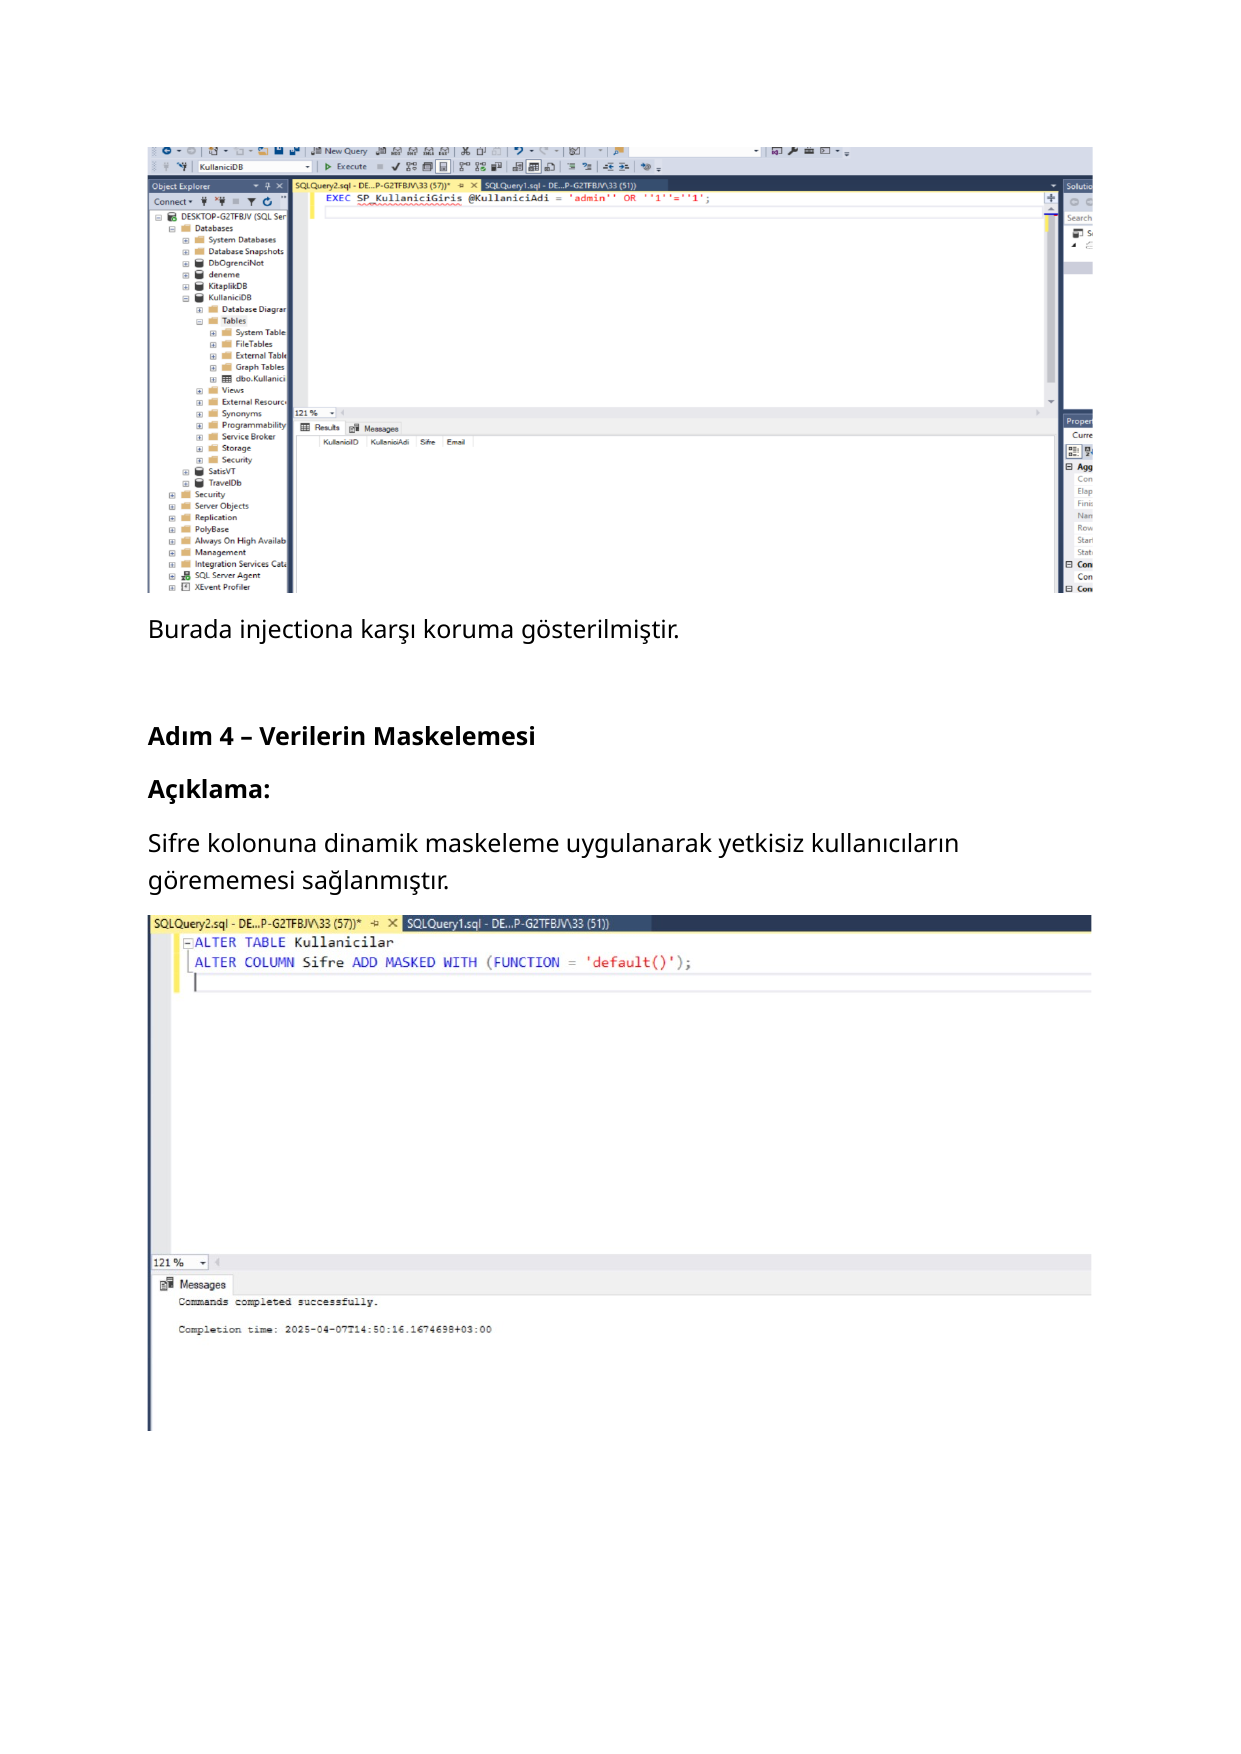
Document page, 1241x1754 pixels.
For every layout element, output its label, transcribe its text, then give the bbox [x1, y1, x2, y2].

text Açıklama: [148, 772, 1093, 806]
text Sifre kolonuna dinamik maskeleme uygulanarak yetkisiz kullanıcıların görememesi sağlanmıştır. [148, 826, 1093, 896]
picture [147, 915, 1092, 1431]
picture [147, 147, 1093, 593]
text Adım 4 – Verilerin Maskelemesi [148, 719, 1093, 753]
text Burada injectiona karşı koruma gösterilmiştir. [148, 612, 1093, 646]
